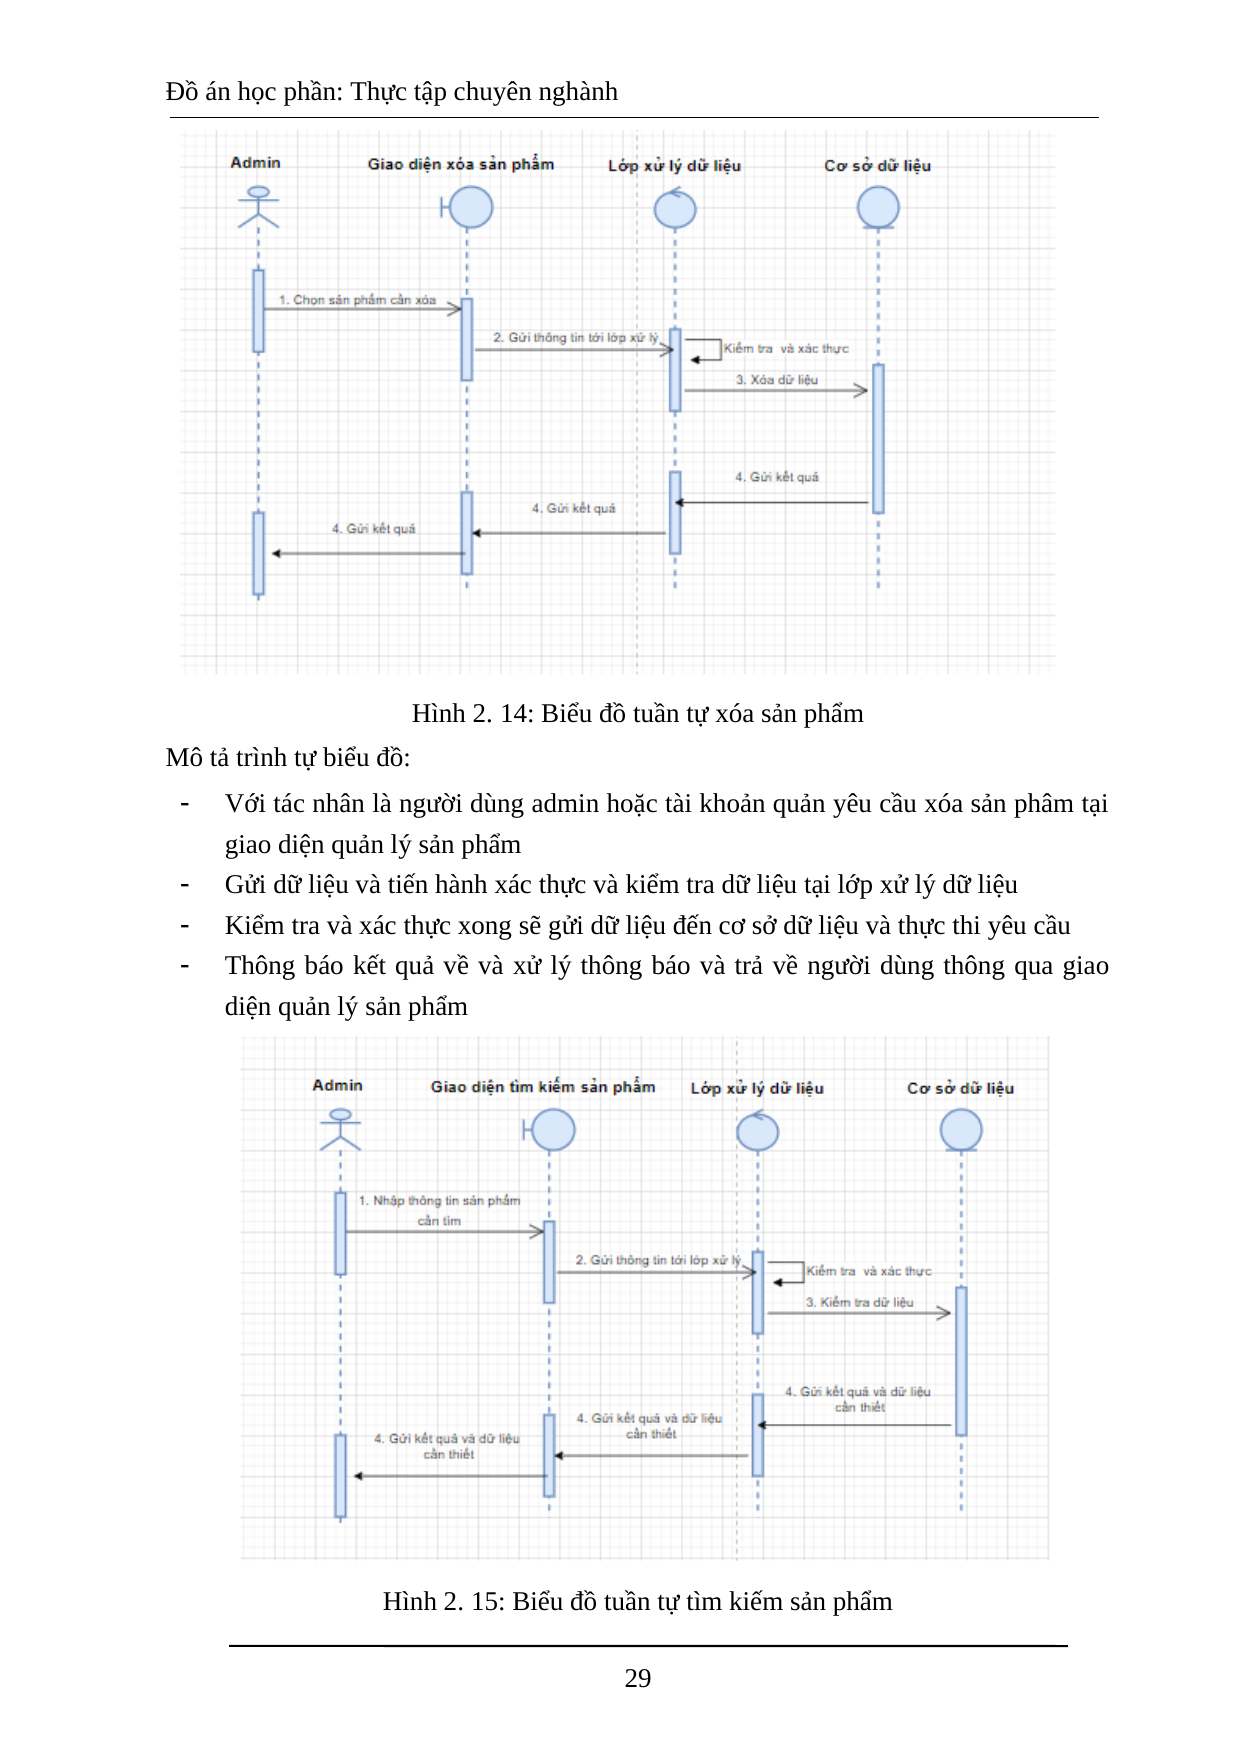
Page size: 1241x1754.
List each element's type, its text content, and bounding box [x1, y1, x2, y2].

list Kiểm tra và xác thực xong sẽ gửi dữ liệu đến cơ sở dữ liệu và thực thi yêu cầu [180, 909, 1110, 940]
list Với tác nhân là người dùng admin hoặc tài khoản quản yêu cầu xóa sản phâm tại giao diện quản lý sản phẩm [180, 787, 1110, 859]
text Hình 2. 15: Biểu đồ tuần tự tìm kiếm sản phẩm [165, 1585, 1110, 1616]
picture [180, 130, 1057, 676]
picture [240, 1036, 1050, 1564]
list Gửi dữ liệu và tiến hành xác thực và kiểm tra dữ liệu tại lớp xử lý dữ liệu [180, 868, 1110, 899]
list Thông báo kết quả về và xử lý thông báo và trả về người dùng thông qua giao diện quản lý sản phẩm [180, 949, 1110, 1021]
text Hình 2. 14: Biểu đồ tuần tự xóa sản phẩm [165, 697, 1110, 728]
text Mô tả trình tự biểu đồ: [165, 741, 1110, 772]
